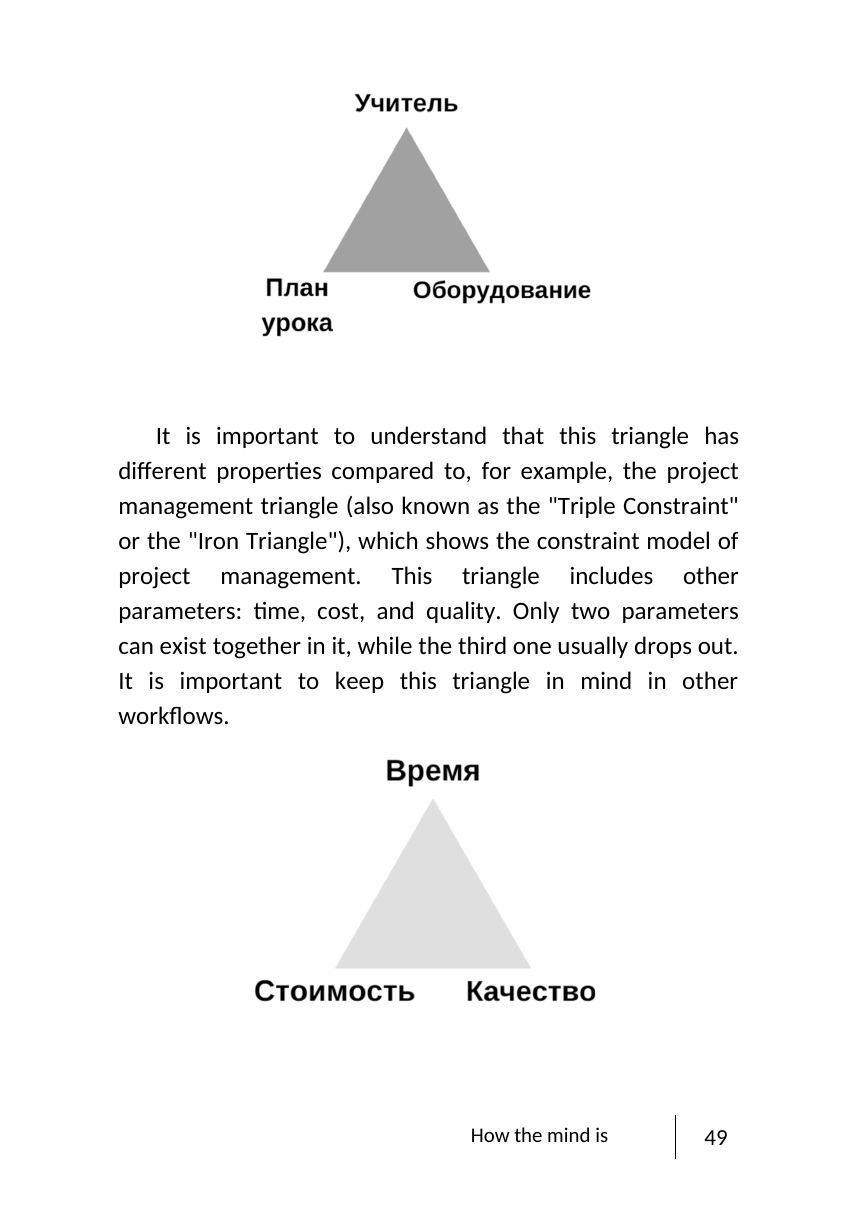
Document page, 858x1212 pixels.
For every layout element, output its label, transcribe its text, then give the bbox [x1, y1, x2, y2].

text It is important to understand that this triangle has different properties compared to, for example, the project management triangle (also known as the "Triple Constraint" or the "Iron Triangle"), which shows the constraint model of project management. This triangle includes other parameters: time, cost, and quality. Only two parameters can exist together in it, while the third one usually drops out. It is important to keep this triangle in mind in other workflows. [118, 420, 739, 731]
picture [254, 759, 596, 1002]
picture [261, 93, 591, 337]
